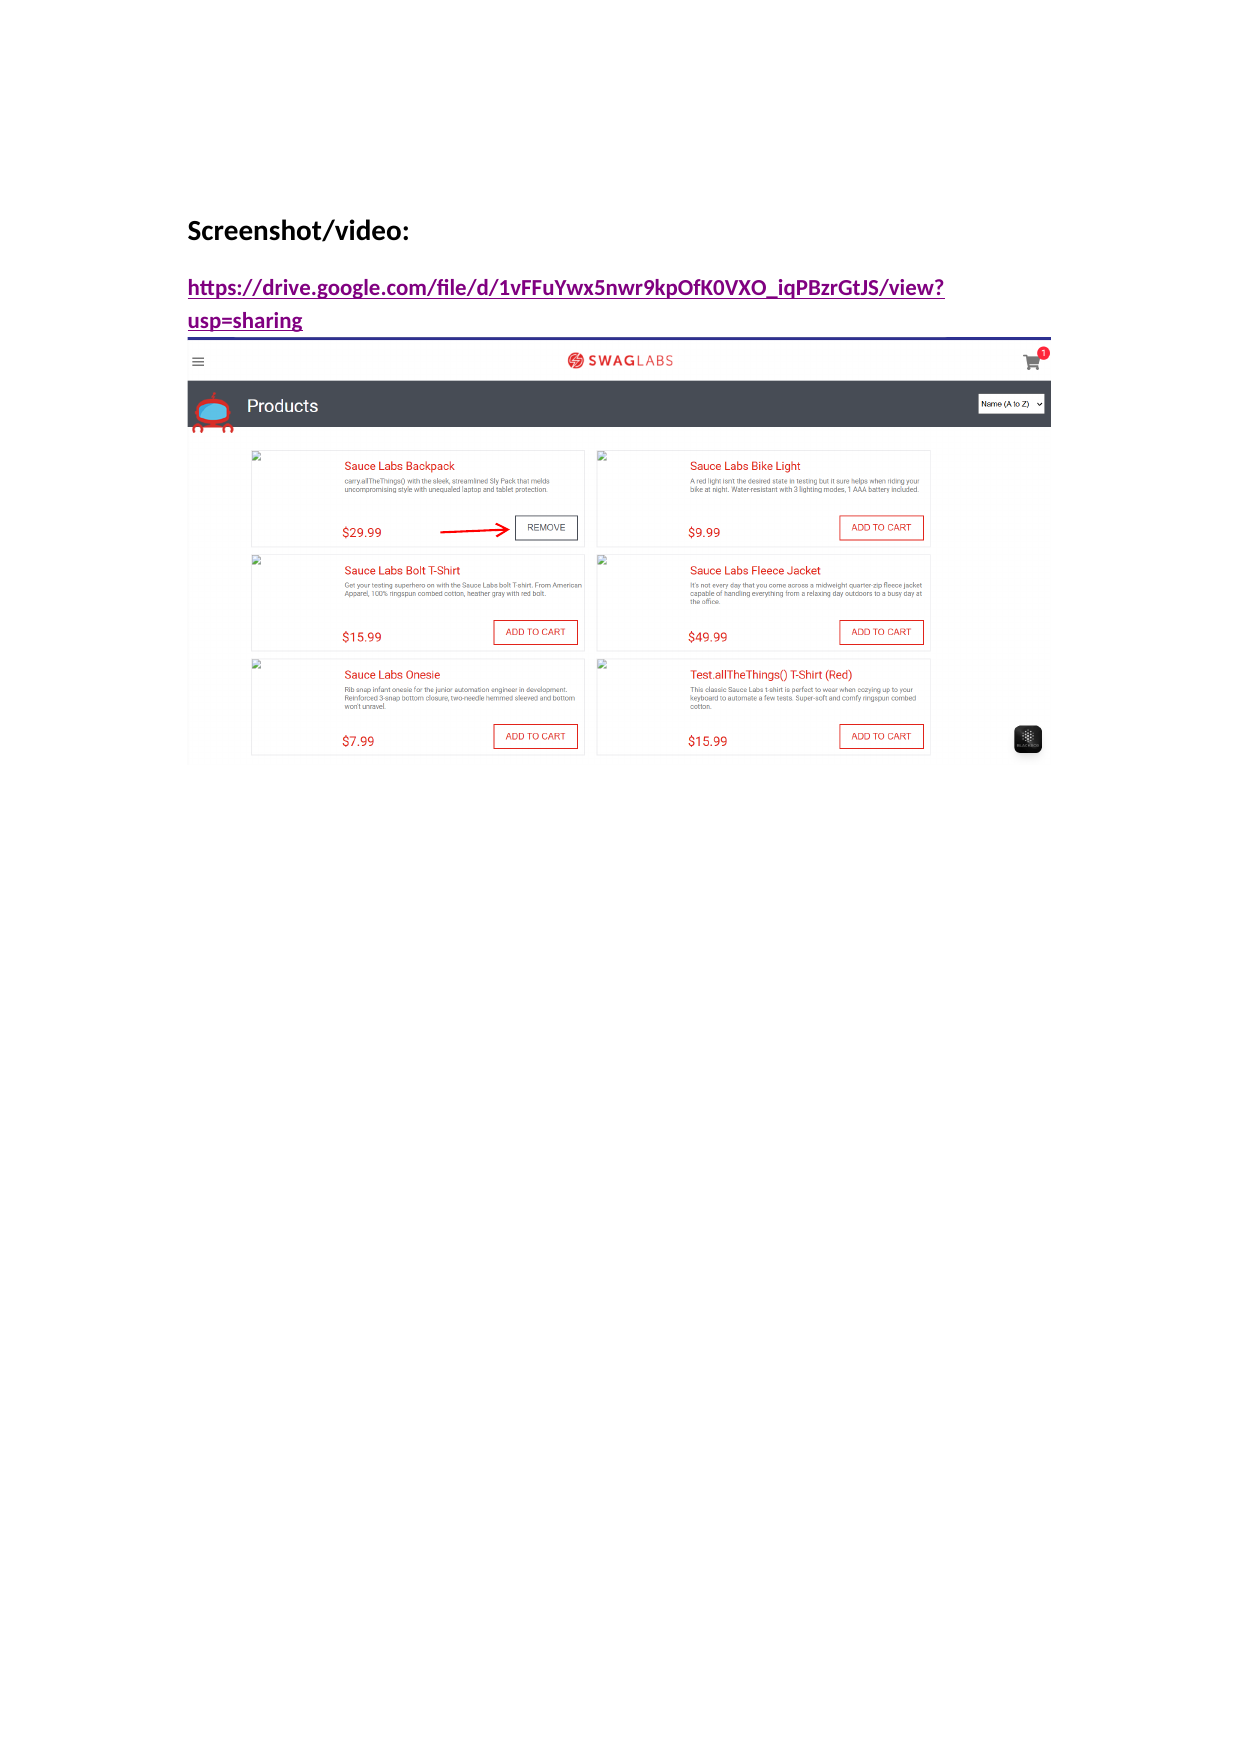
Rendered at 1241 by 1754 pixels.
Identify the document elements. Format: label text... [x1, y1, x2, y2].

picture [187, 337, 1051, 765]
text Screenshot/video: [187, 212, 1053, 247]
